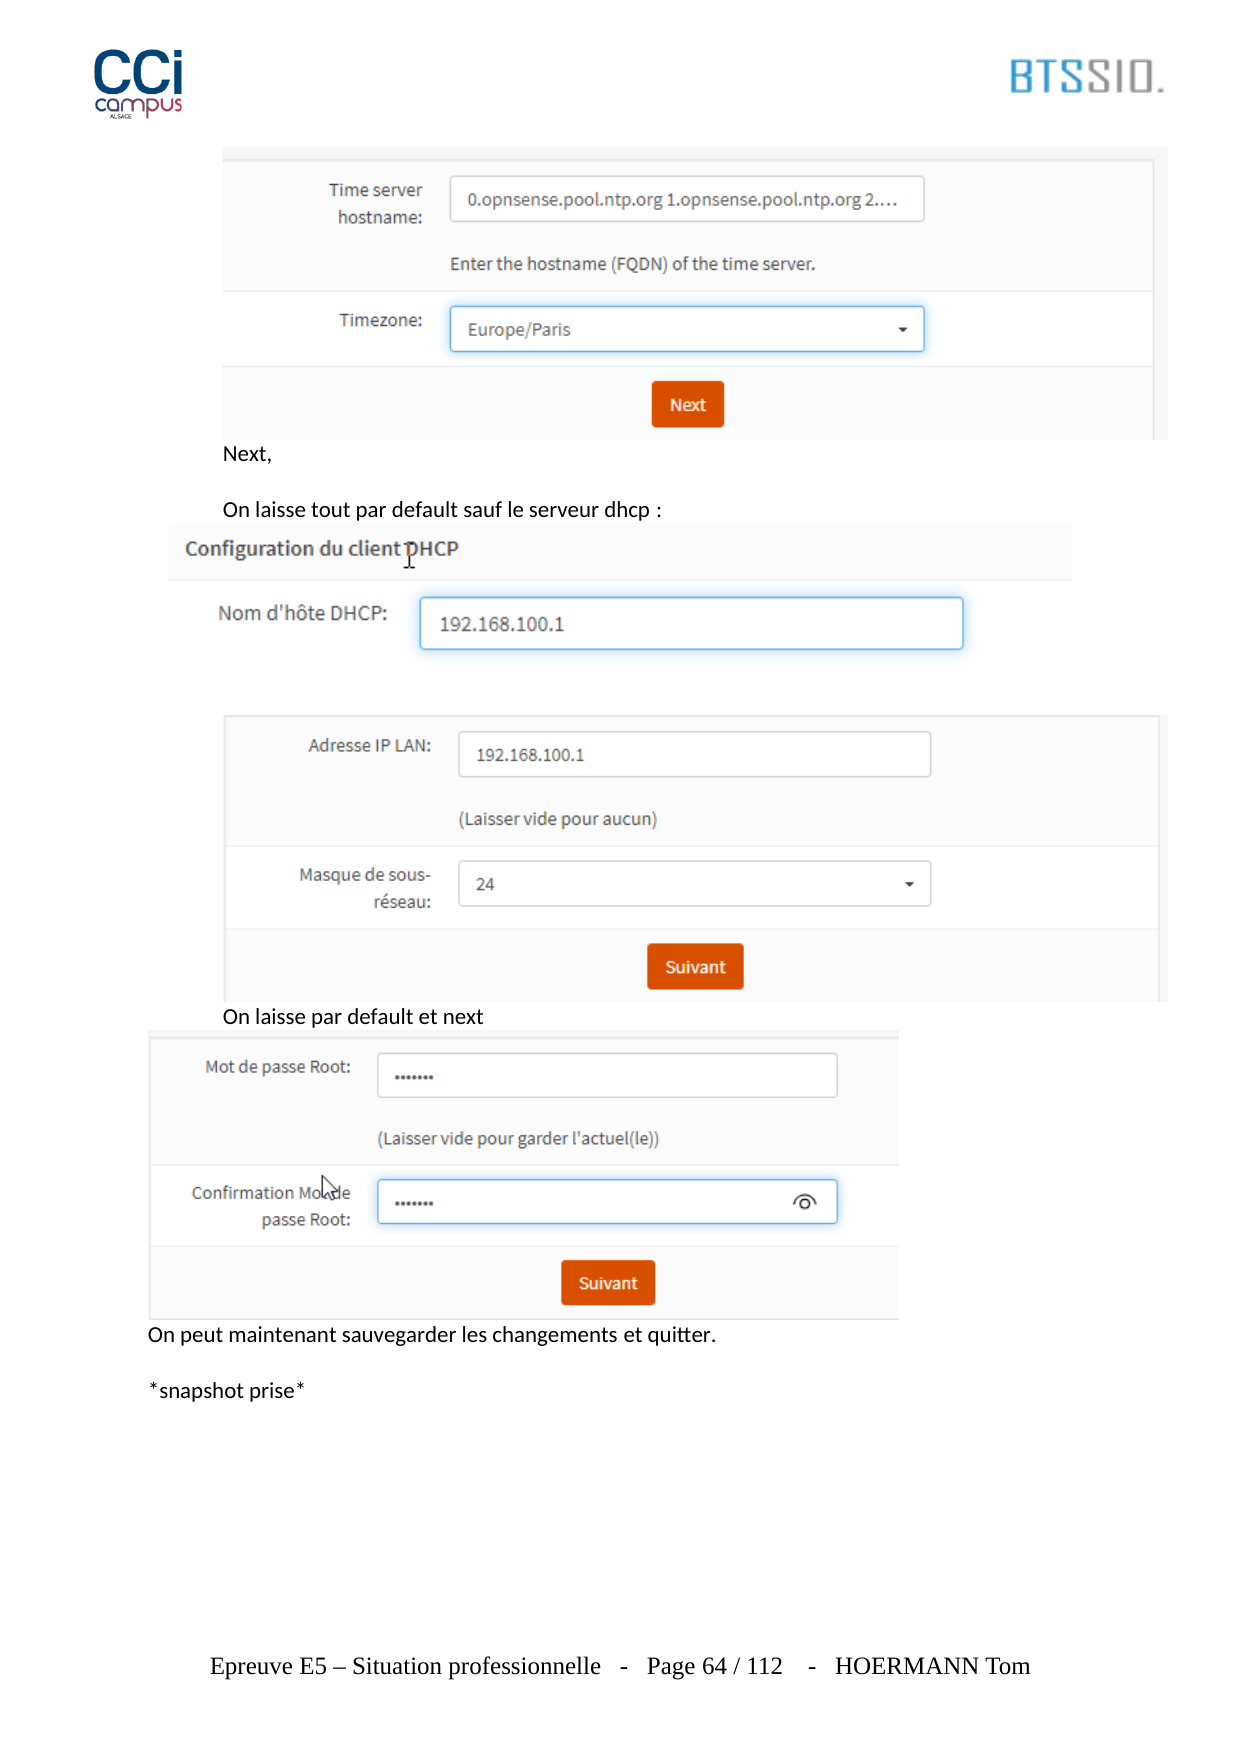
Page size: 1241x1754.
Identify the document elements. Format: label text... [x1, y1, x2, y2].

list On laisse par default et next [223, 1002, 1093, 1030]
picture [222, 147, 1168, 440]
text *snapshot prise* [148, 1376, 1093, 1404]
picture [147, 1030, 899, 1320]
text On peut maintenant sauvegarder les changements et quitter. [148, 1320, 1093, 1348]
list On laisse tout par default sauf le serveur dhcp : [223, 495, 1093, 523]
picture [1004, 46, 1169, 104]
picture [222, 715, 1168, 1002]
list Next, [223, 440, 1093, 467]
picture [81, 44, 194, 123]
picture [168, 523, 1072, 688]
